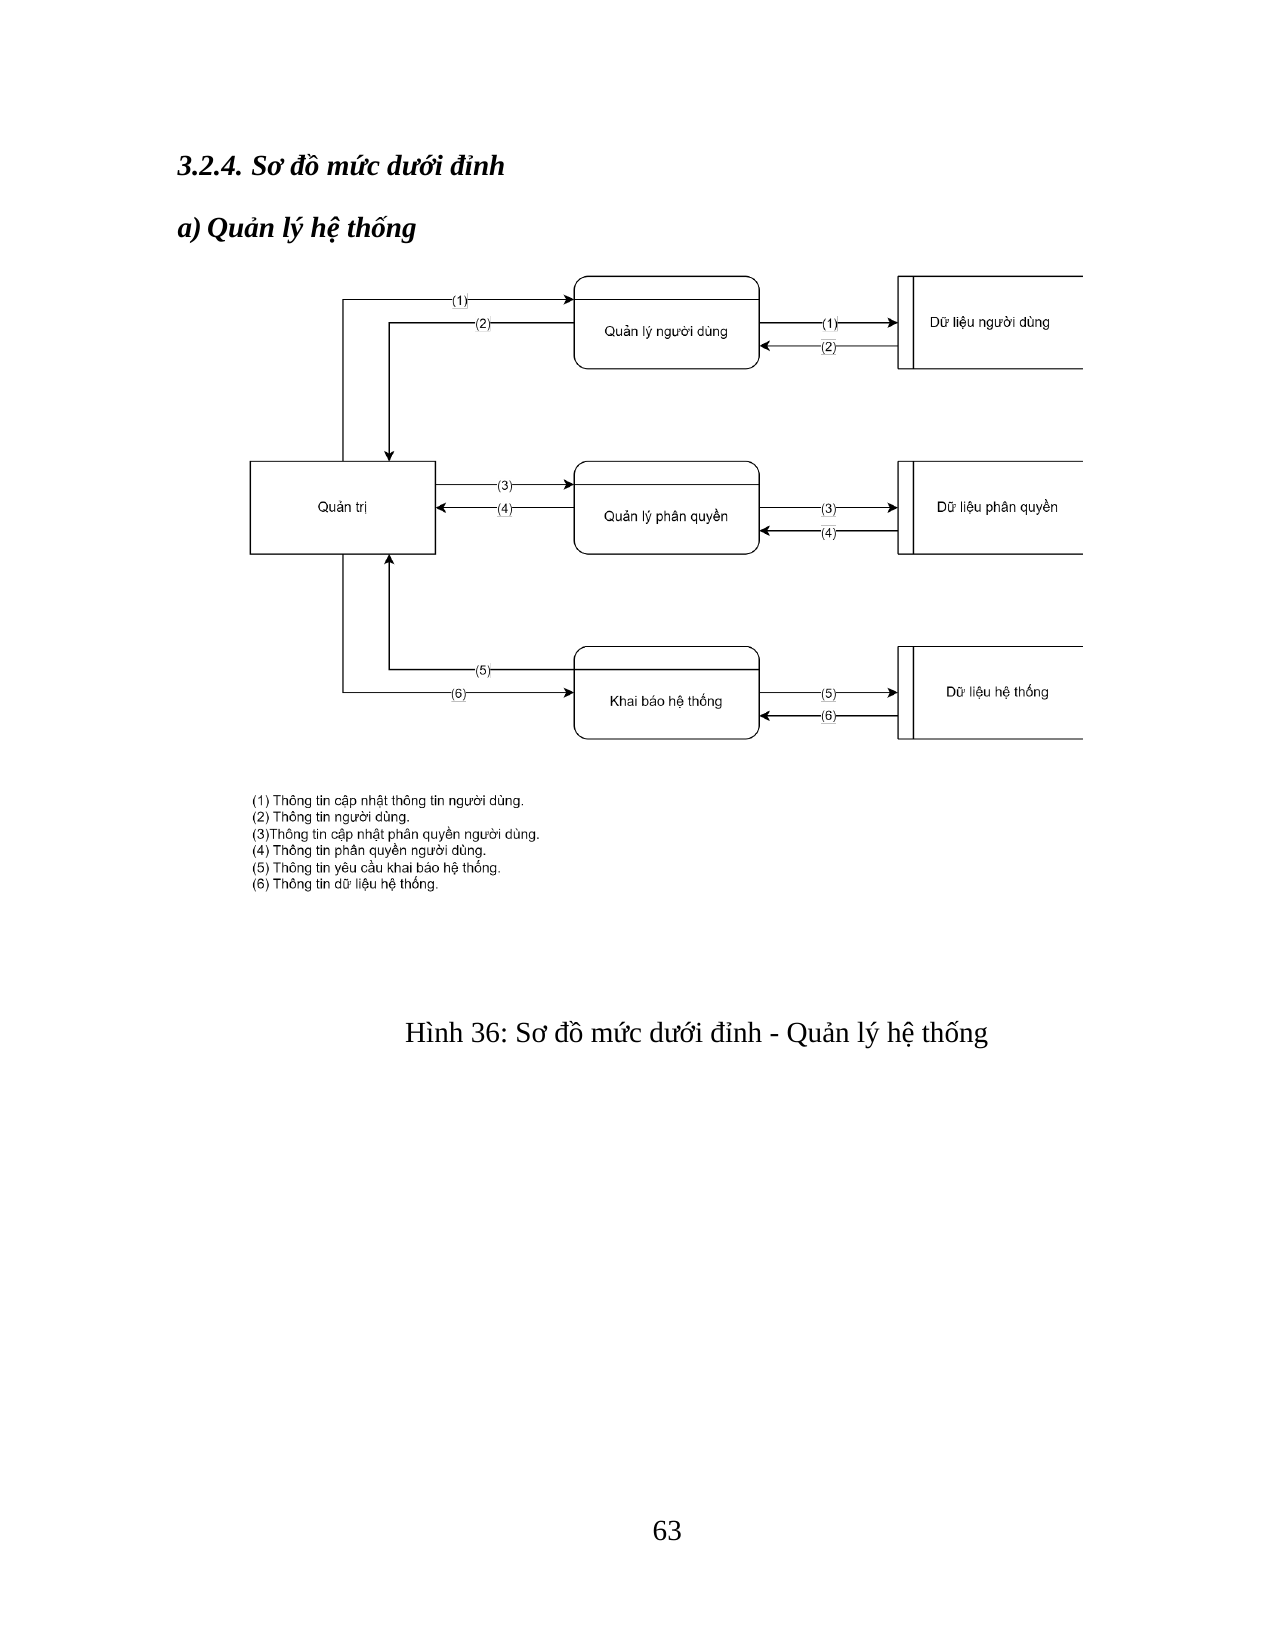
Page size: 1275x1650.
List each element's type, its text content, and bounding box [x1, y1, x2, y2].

subtitle Quản lý hệ thống [177, 211, 1157, 244]
text Hình 36: Sơ đồ mức dưới đỉnh - Quản lý hệ thống [177, 1015, 1157, 1049]
picture [238, 265, 1096, 982]
subtitle Sơ đồ mức dưới đỉnh [177, 148, 1157, 181]
